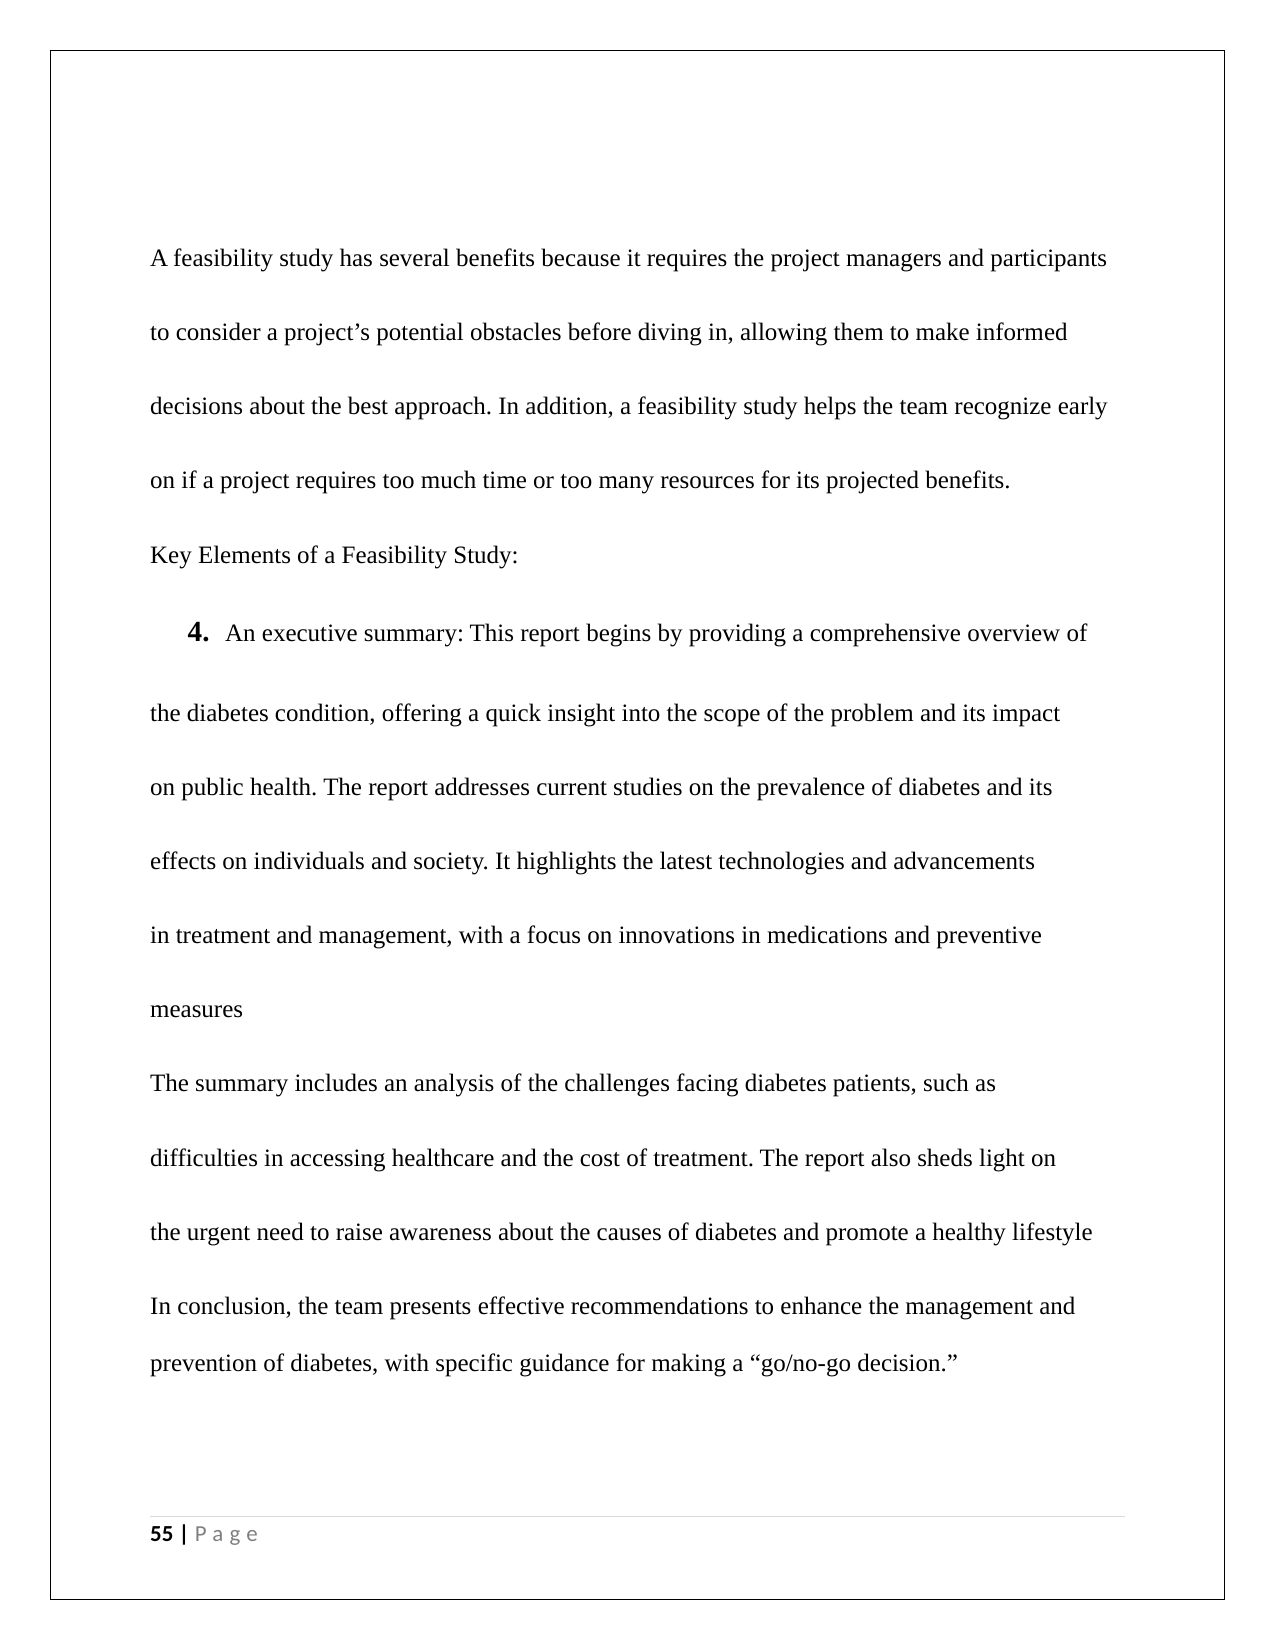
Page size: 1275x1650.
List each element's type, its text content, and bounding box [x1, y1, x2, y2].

text A feasibility study has several benefits because it requires the project managers and participants [150, 243, 1125, 272]
text effects on individuals and society. It highlights the latest technologies and advancements [150, 846, 1125, 875]
text the diabetes condition, offering a quick insight into the scope of the problem and its impact [150, 698, 1125, 726]
text The summary includes an analysis of the challenges facing diabetes patients, such as [150, 1068, 1125, 1097]
text to consider a project’s potential obstacles before diving in, allowing them to make informed [150, 317, 1125, 346]
text difficulties in accessing healthcare and the cost of treatment. The report also sheds light on [150, 1143, 1125, 1171]
text on public health. The report addresses current studies on the prevalence of diabetes and its [150, 772, 1125, 801]
text Key Elements of a Feasibility Study: [150, 540, 1125, 568]
text the urgent need to raise awareness about the causes of diabetes and promote a healthy lifestyle [150, 1217, 1125, 1246]
text on if a project requires too much time or too many resources for its projected benefits. [150, 466, 1125, 494]
text in treatment and management, with a focus on innovations in medications and preventive [150, 920, 1125, 949]
list An executive summary: This report begins by providing a comprehensive overview of [187, 614, 1125, 647]
text decisions about the best approach. In addition, a feasibility study helps the team recognize early [150, 391, 1125, 420]
text In conclusion, the team presents effective recommendations to enhance the management and prevention of diabetes, with specific guidance for making a “go/no-go decision.” [150, 1291, 1125, 1377]
text measures [150, 994, 1125, 1023]
